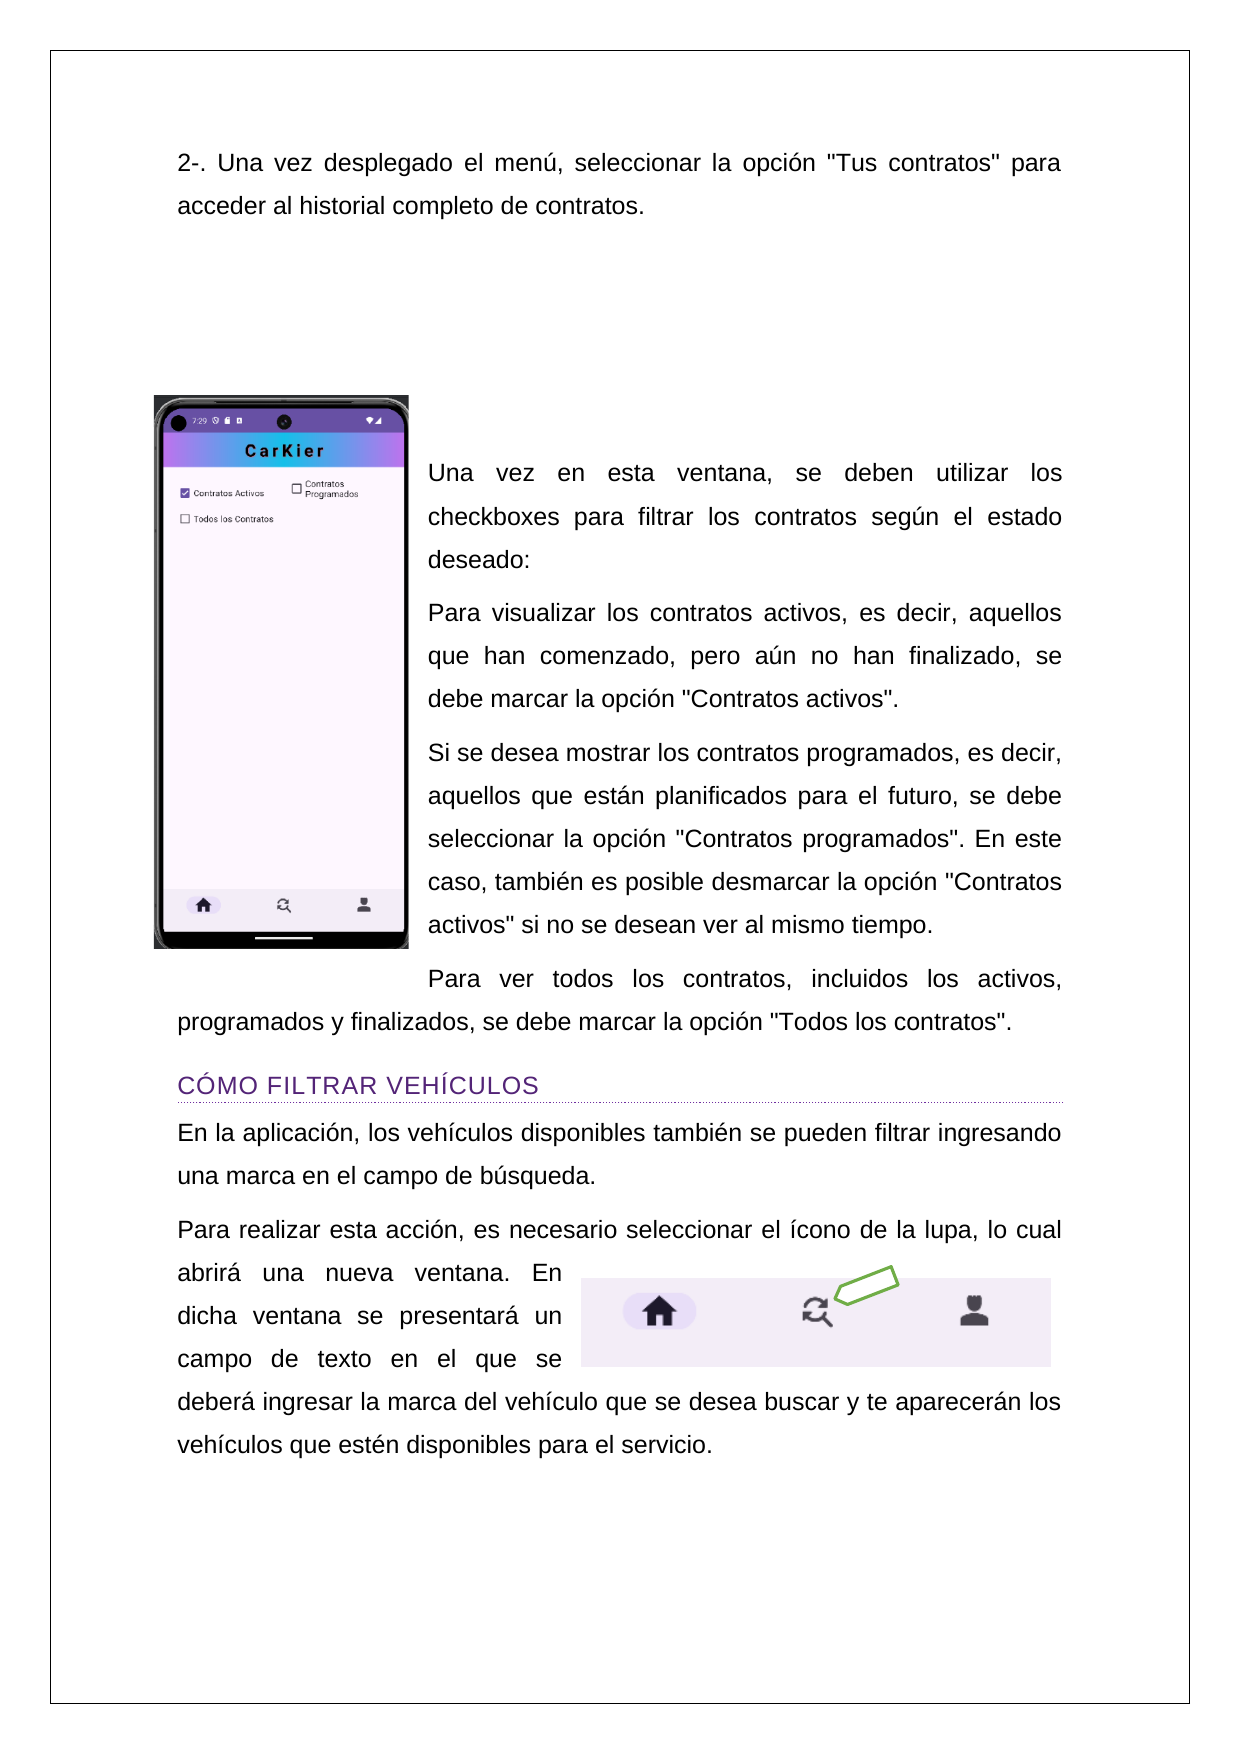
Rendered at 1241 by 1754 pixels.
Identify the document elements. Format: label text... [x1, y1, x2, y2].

subtitle Cómo Filtrar vehículos [177, 1071, 1063, 1103]
text Para visualizar los contratos activos, es decir, aquellos que han comenzado, pero aún no han finalizado, se debe marcar la opción "Contratos activos". [409, 598, 1063, 713]
text Una vez en esta ventana, se deben utilizar los checkboxes para filtrar los contratos según el estado deseado: [409, 458, 1063, 573]
text Para ver todos los contratos, incluidos los activos, programados y finalizados, se debe marcar la opción "Todos los contratos". [177, 964, 1063, 1036]
text Para realizar esta acción, es necesario seleccionar el ícono de la lupa, lo cual abrirá una nueva ventana. En dicha ventana se presentará un campo de texto en el que se deberá ingresar la marca del vehículo que se desea buscar y te aparecerán los vehículos que estén disponibles para el servicio. [177, 1215, 1063, 1459]
text Si se desea mostrar los contratos programados, es decir, aquellos que están planificados para el futuro, se debe seleccionar la opción "Contratos programados". En este caso, también es posible desmarcar la opción "Contratos activos" si no se desean ver al mismo tiempo. [409, 738, 1063, 939]
text En la aplicación, los vehículos disponibles también se pueden filtrar ingresando una marca en el campo de búsqueda. [177, 1118, 1063, 1190]
text 2-. Una vez desplegado el menú, seleccionar la opción "Tus contratos" para acceder al historial completo de contratos. [177, 148, 1063, 219]
picture [152, 395, 409, 946]
picture [581, 1278, 1051, 1367]
